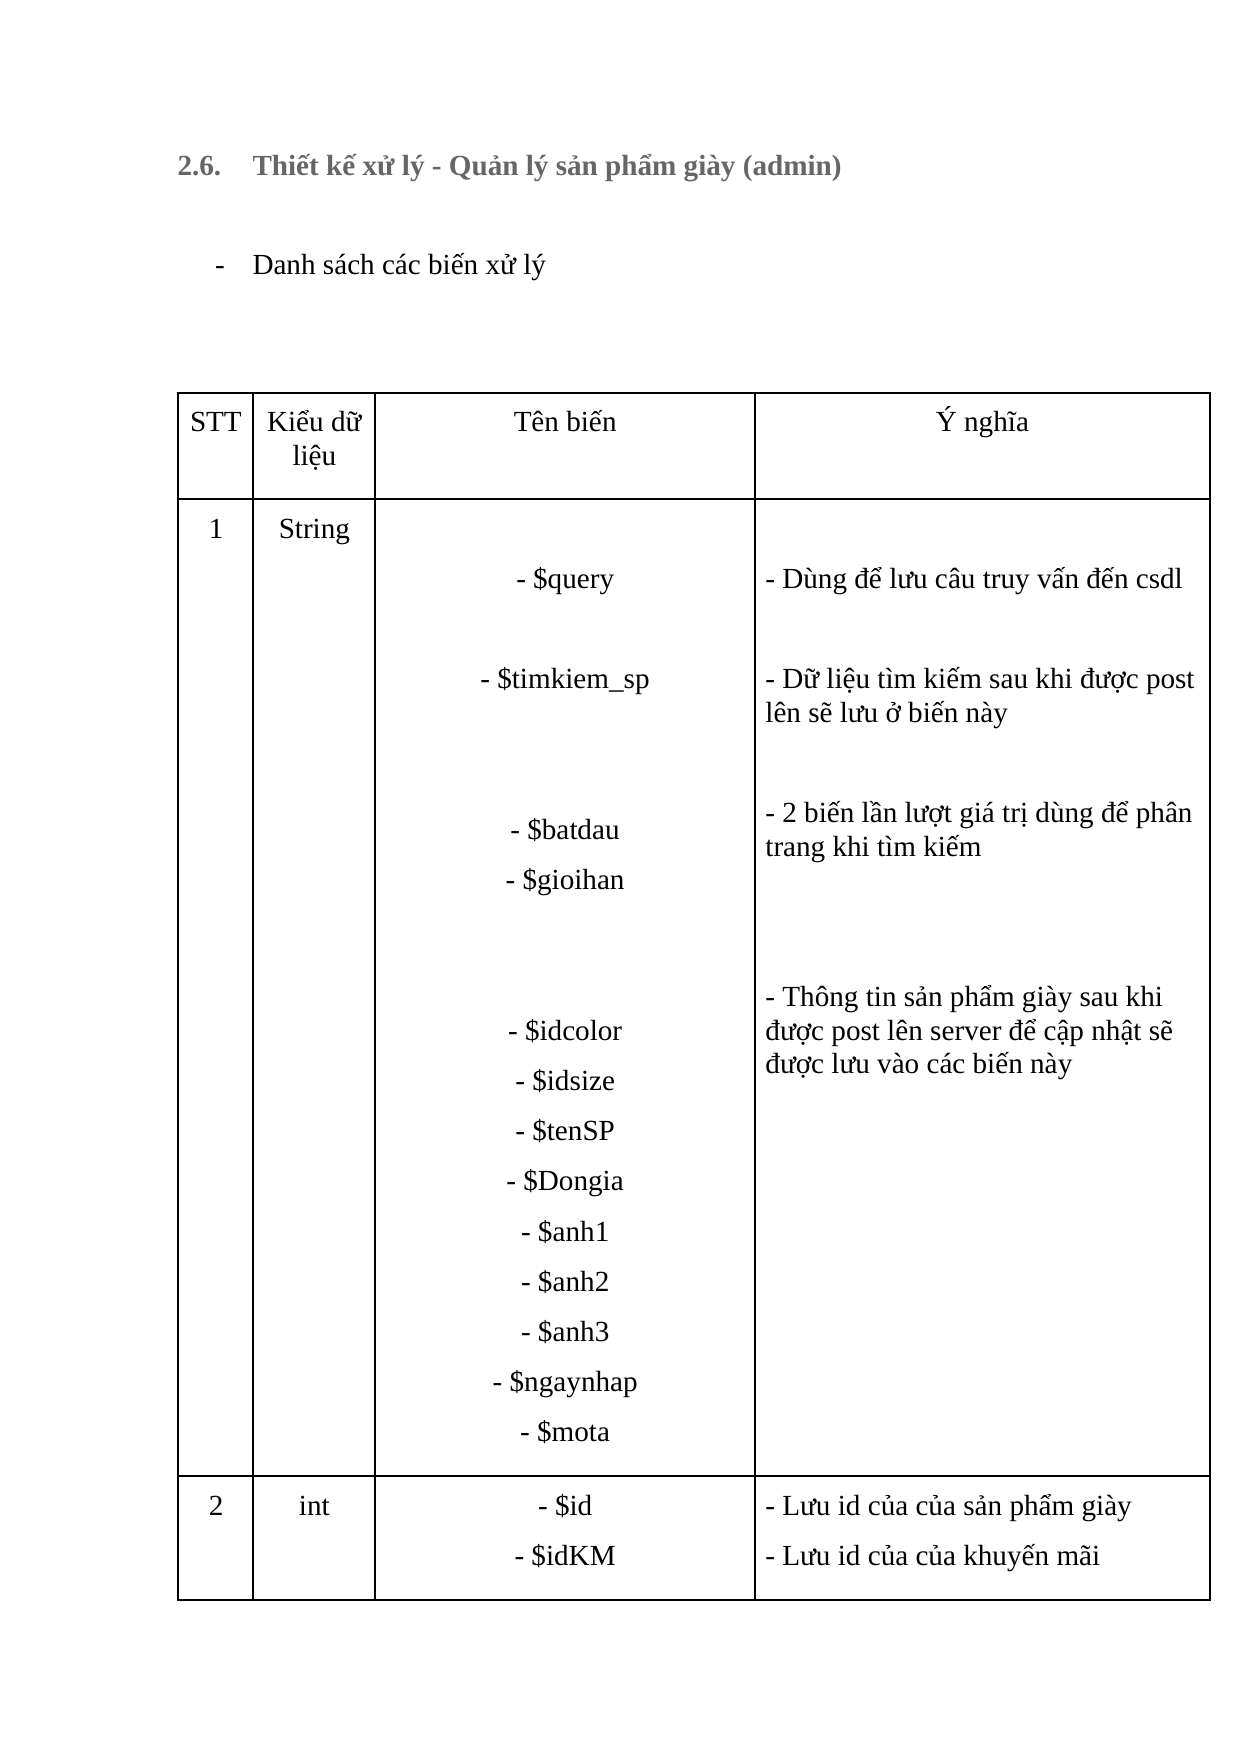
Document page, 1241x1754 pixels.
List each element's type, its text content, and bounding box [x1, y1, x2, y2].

table_cell - Dùng để lưu câu truy vấn đến csdl - Dữ liệu tìm kiếm sau khi được post lên sẽ lưu ở biến này - 2 biến lần lượt giá trị dùng để phân trang khi tìm kiếm - Thông tin sản phẩm giày sau khi được post lên server để cập nhật sẽ được lưu vào các biến này [756, 500, 1209, 1475]
list Danh sách các biến xử lý [215, 247, 1122, 281]
table_cell 1 [179, 500, 252, 1475]
table_cell 2 [179, 1477, 252, 1598]
table_cell - $query - $timkiem_sp - $batdau - $gioihan - $idcolor - $idsize - $tenSP - $Dongia - $anh1 - $anh2 - $anh3 - $ngaynhap - $mota [376, 500, 754, 1475]
subtitle Thiết kế xử lý - Quản lý sản phẩm giày (admin) [177, 148, 1122, 181]
table_cell String [254, 500, 374, 1475]
table_header Ý nghĩa [756, 394, 1209, 498]
table_cell int [254, 1477, 374, 1598]
table_header Tên biến [376, 394, 754, 498]
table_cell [756, 1477, 1209, 1598]
table_header Kiểu dữ liệu [254, 394, 374, 498]
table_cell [376, 1477, 754, 1598]
table_header STT [179, 394, 252, 498]
